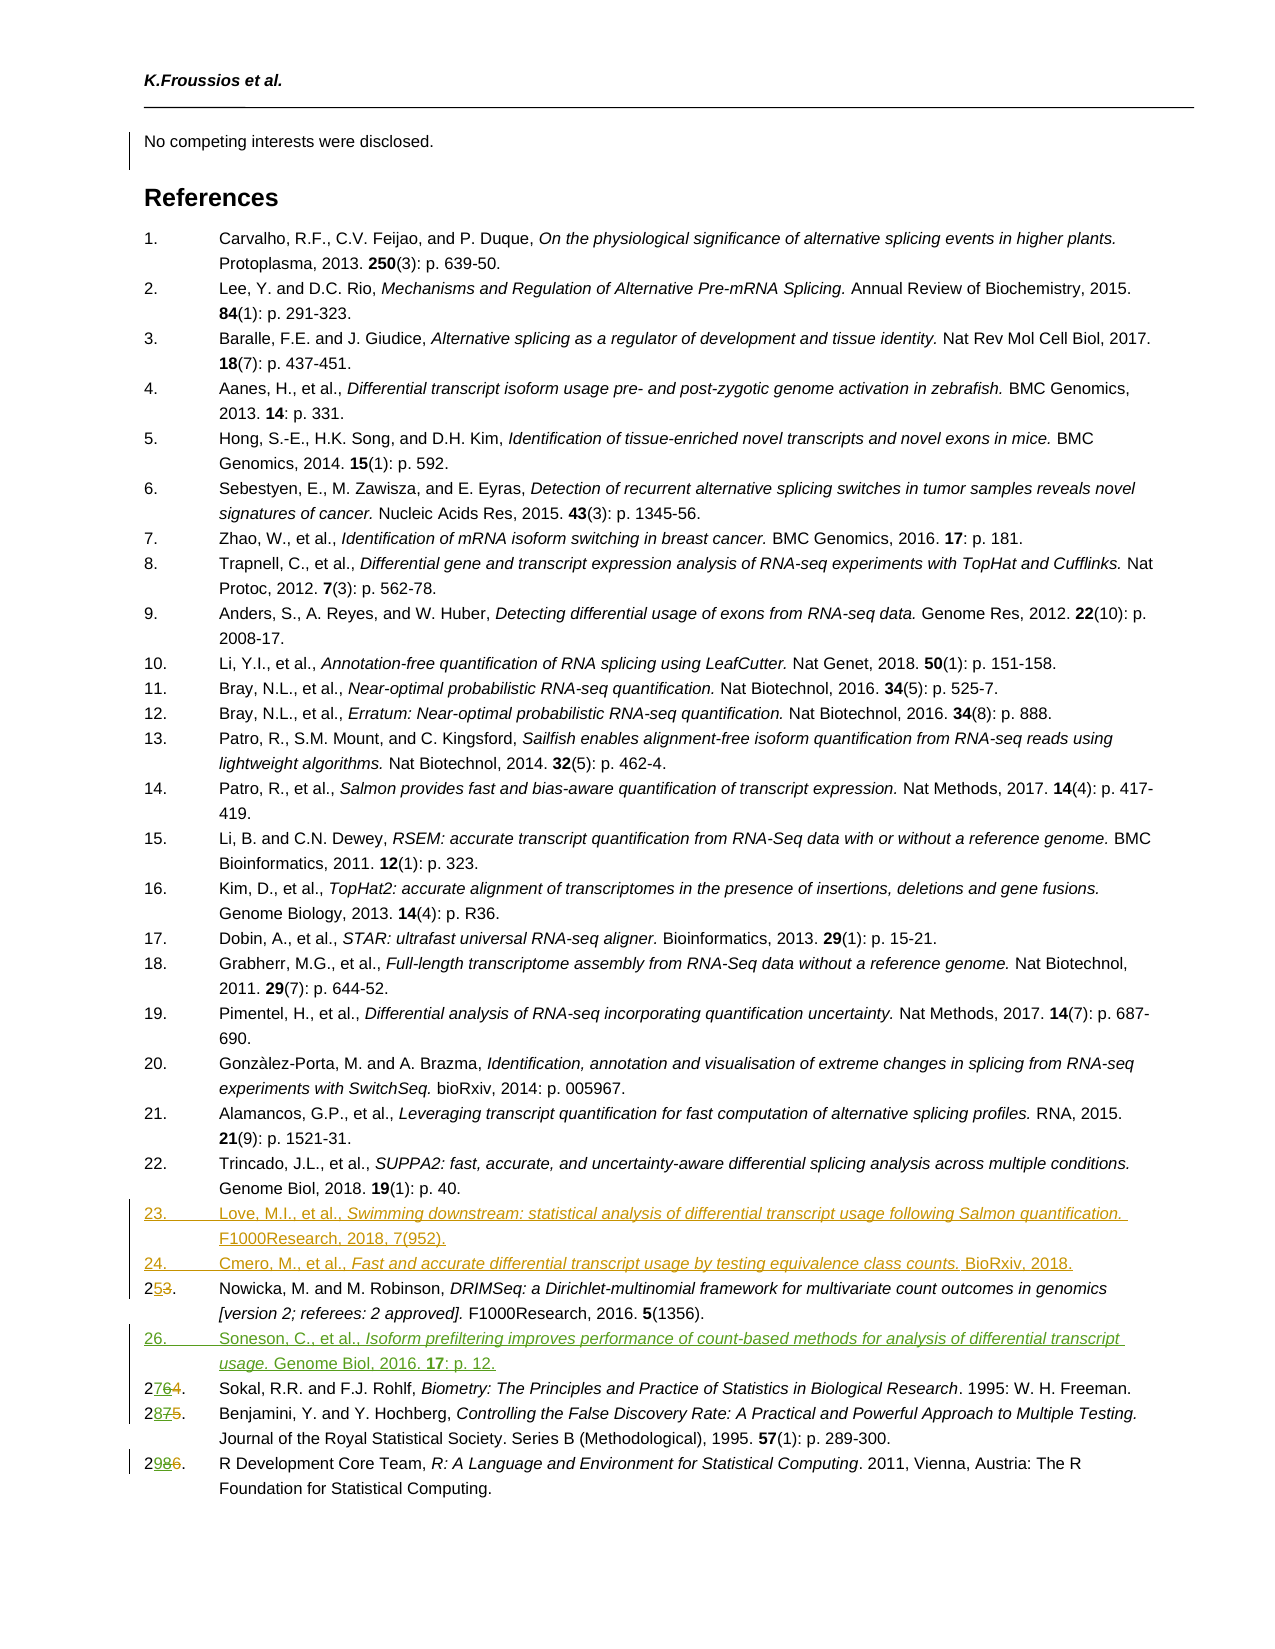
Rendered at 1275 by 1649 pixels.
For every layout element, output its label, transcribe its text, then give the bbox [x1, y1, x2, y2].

text 2. Nowicka, M. and M. Robinson, DRIMSeq: a Dirichlet-multinomial framework for multivariate count outcomes in genomics [version 2; referees: 2 approved]. F1000Research, 2016. 5(1356). [144, 1274, 1161, 1324]
text 19. Pimentel, H., et al., Differential analysis of RNA-seq incorporating quantification uncertainty. Nat Methods, 2017. 14(7): p. 687-690. [144, 999, 1161, 1049]
text 3. Baralle, F.E. and J. Giudice, Alternative splicing as a regulator of development and tissue identity. Nat Rev Mol Cell Biol, 2017. 18(7): p. 437-451. [144, 324, 1161, 374]
text 11. Bray, N.L., et al., Near-optimal probabilistic RNA-seq quantification. Nat Biotechnol, 2016. 34(5): p. 525-7. [144, 674, 1161, 699]
text 4. Aanes, H., et al., Differential transcript isoform usage pre- and post-zygotic genome activation in zebrafish. BMC Genomics, 2013. 14: p. 331. [144, 374, 1161, 424]
text 17. Dobin, A., et al., STAR: ultrafast universal RNA-seq aligner. Bioinformatics, 2013. 29(1): p. 15-21. [144, 924, 1161, 949]
text 2. R Development Core Team, R: A Language and Environment for Statistical Computing. 2011, Vienna, Austria: The R Foundation for Statistical Computing. [144, 1449, 1161, 1499]
text 9. Anders, S., A. Reyes, and W. Huber, Detecting differential usage of exons from RNA-seq data. Genome Res, 2012. 22(10): p. 2008-17. [144, 599, 1161, 649]
text 13. Patro, R., S.M. Mount, and C. Kingsford, Sailfish enables alignment-free isoform quantification from RNA-seq reads using lightweight algorithms. Nat Biotechnol, 2014. 32(5): p. 462-4. [144, 724, 1161, 774]
text 16. Kim, D., et al., TopHat2: accurate alignment of transcriptomes in the presence of insertions, deletions and gene fusions. Genome Biology, 2013. 14(4): p. R36. [144, 874, 1161, 924]
text 20. Gonzàlez-Porta, M. and A. Brazma, Identification, annotation and visualisation of extreme changes in splicing from RNA-seq experiments with SwitchSeq. bioRxiv, 2014: p. 005967. [144, 1049, 1161, 1099]
text 22. Trincado, J.L., et al., SUPPA2: fast, accurate, and uncertainty-aware differential splicing analysis across multiple conditions. Genome Biol, 2018. 19(1): p. 40. [144, 1149, 1161, 1199]
text 8. Trapnell, C., et al., Differential gene and transcript expression analysis of RNA-seq experiments with TopHat and Cufflinks. Nat Protoc, 2012. 7(3): p. 562-78. [144, 549, 1161, 599]
text 12. Bray, N.L., et al., Erratum: Near-optimal probabilistic RNA-seq quantification. Nat Biotechnol, 2016. 34(8): p. 888. [144, 699, 1161, 724]
text 2. Sokal, R.R. and F.J. Rohlf, Biometry: The Principles and Practice of Statistics in Biological Research. 1995: W. H. Freeman. [144, 1374, 1161, 1399]
text References [144, 183, 1161, 212]
text 15. Li, B. and C.N. Dewey, RSEM: accurate transcript quantification from RNA-Seq data with or without a reference genome. BMC Bioinformatics, 2011. 12(1): p. 323. [144, 824, 1161, 874]
text 18. Grabherr, M.G., et al., Full-length transcriptome assembly from RNA-Seq data without a reference genome. Nat Biotechnol, 2011. 29(7): p. 644-52. [144, 949, 1161, 999]
text No competing interests were disclosed. [144, 132, 1161, 151]
text 2. Lee, Y. and D.C. Rio, Mechanisms and Regulation of Alternative Pre-mRNA Splicing. Annual Review of Biochemistry, 2015. 84(1): p. 291-323. [144, 274, 1161, 324]
text 5. Hong, S.-E., H.K. Song, and D.H. Kim, Identification of tissue-enriched novel transcripts and novel exons in mice. BMC Genomics, 2014. 15(1): p. 592. [144, 424, 1161, 474]
text 7. Zhao, W., et al., Identification of mRNA isoform switching in breast cancer. BMC Genomics, 2016. 17: p. 181. [144, 524, 1161, 549]
text 6. Sebestyen, E., M. Zawisza, and E. Eyras, Detection of recurrent alternative splicing switches in tumor samples reveals novel signatures of cancer. Nucleic Acids Res, 2015. 43(3): p. 1345-56. [144, 474, 1161, 524]
text 21. Alamancos, G.P., et al., Leveraging transcript quantification for fast computation of alternative splicing profiles. RNA, 2015. 21(9): p. 1521-31. [144, 1099, 1161, 1149]
text 10. Li, Y.I., et al., Annotation-free quantification of RNA splicing using LeafCutter. Nat Genet, 2018. 50(1): p. 151-158. [144, 649, 1161, 674]
text 14. Patro, R., et al., Salmon provides fast and bias-aware quantification of transcript expression. Nat Methods, 2017. 14(4): p. 417-419. [144, 774, 1161, 824]
text 2. Benjamini, Y. and Y. Hochberg, Controlling the False Discovery Rate: A Practical and Powerful Approach to Multiple Testing. Journal of the Royal Statistical Society. Series B (Methodological), 1995. 57(1): p. 289-300. [144, 1399, 1161, 1449]
text 1. Carvalho, R.F., C.V. Feijao, and P. Duque, On the physiological significance of alternative splicing events in higher plants. Protoplasma, 2013. 250(3): p. 639-50. [144, 224, 1161, 274]
